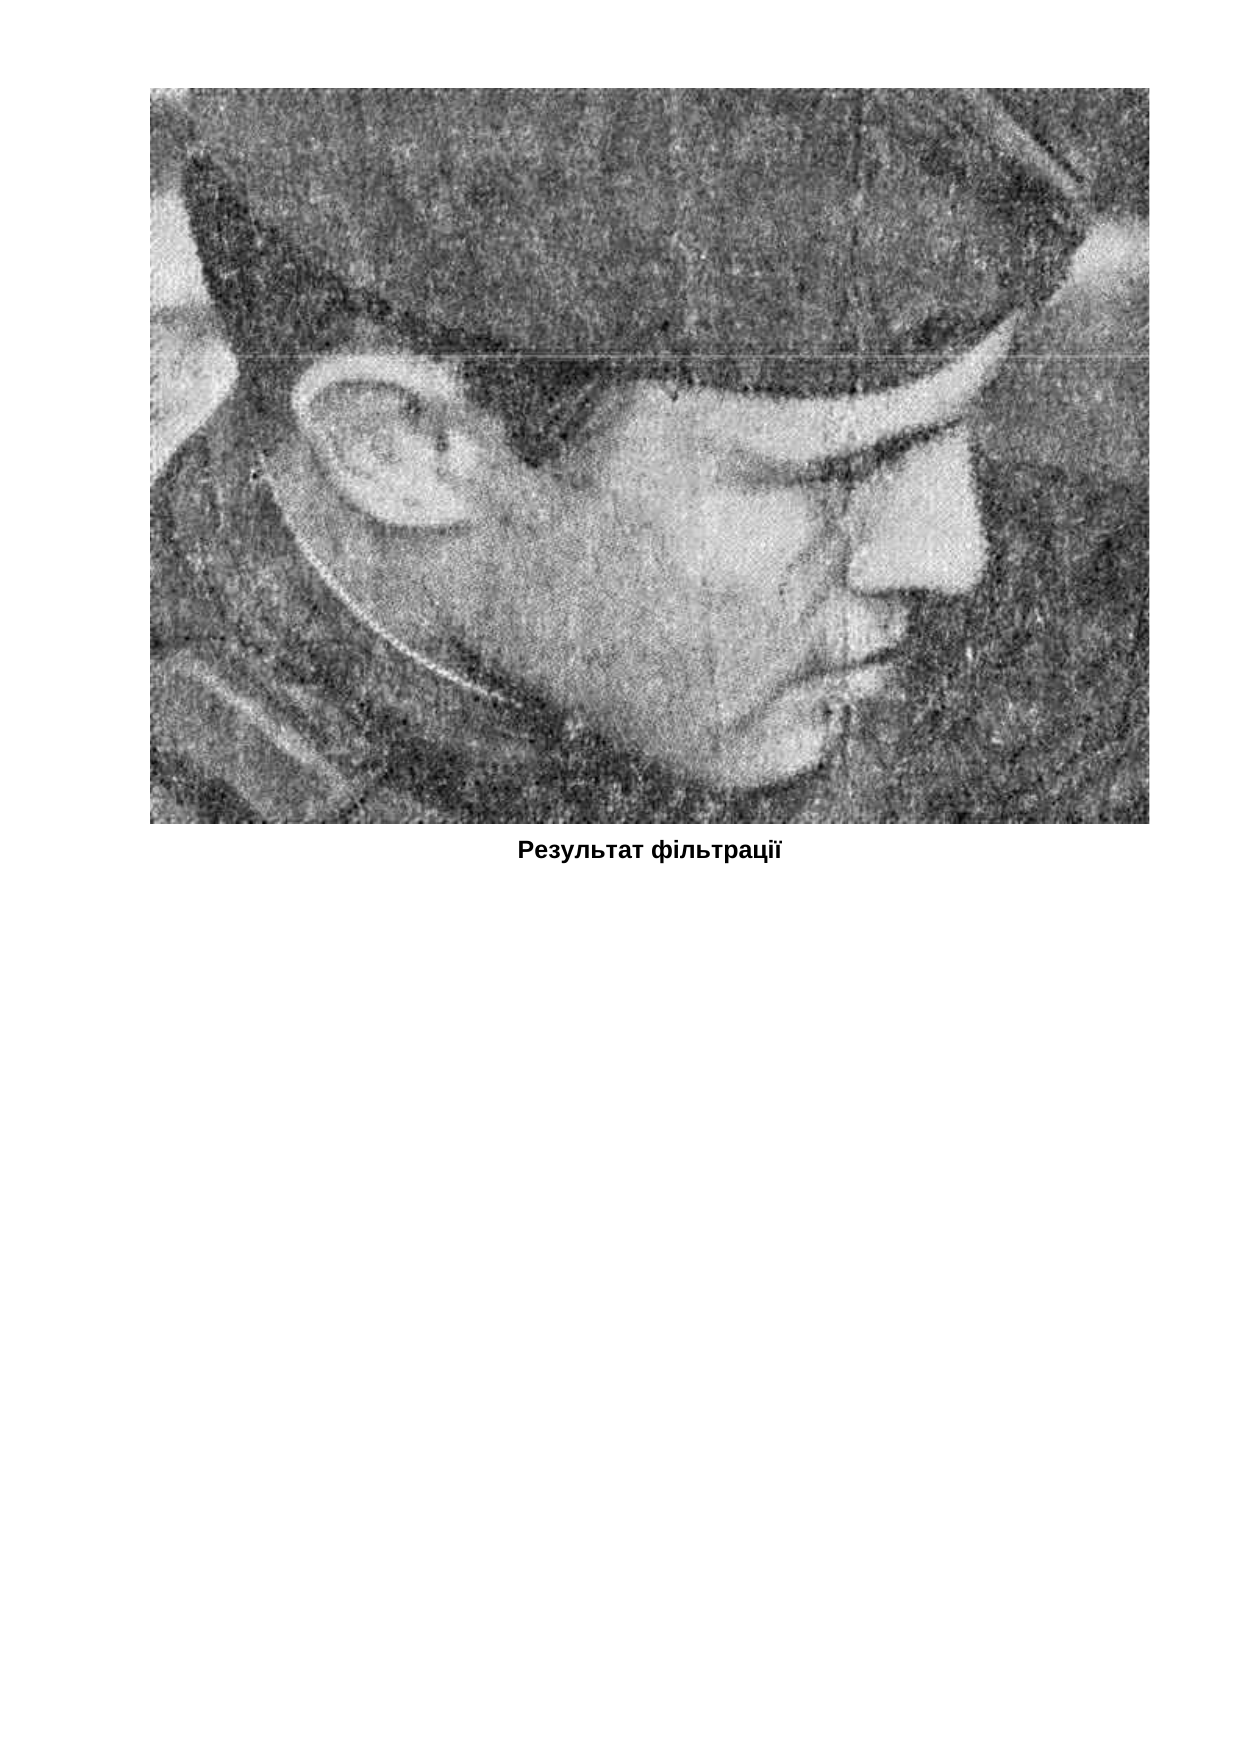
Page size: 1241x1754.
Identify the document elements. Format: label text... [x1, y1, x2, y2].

text Результат фільтрації [148, 824, 1152, 864]
picture [150, 88, 1150, 824]
